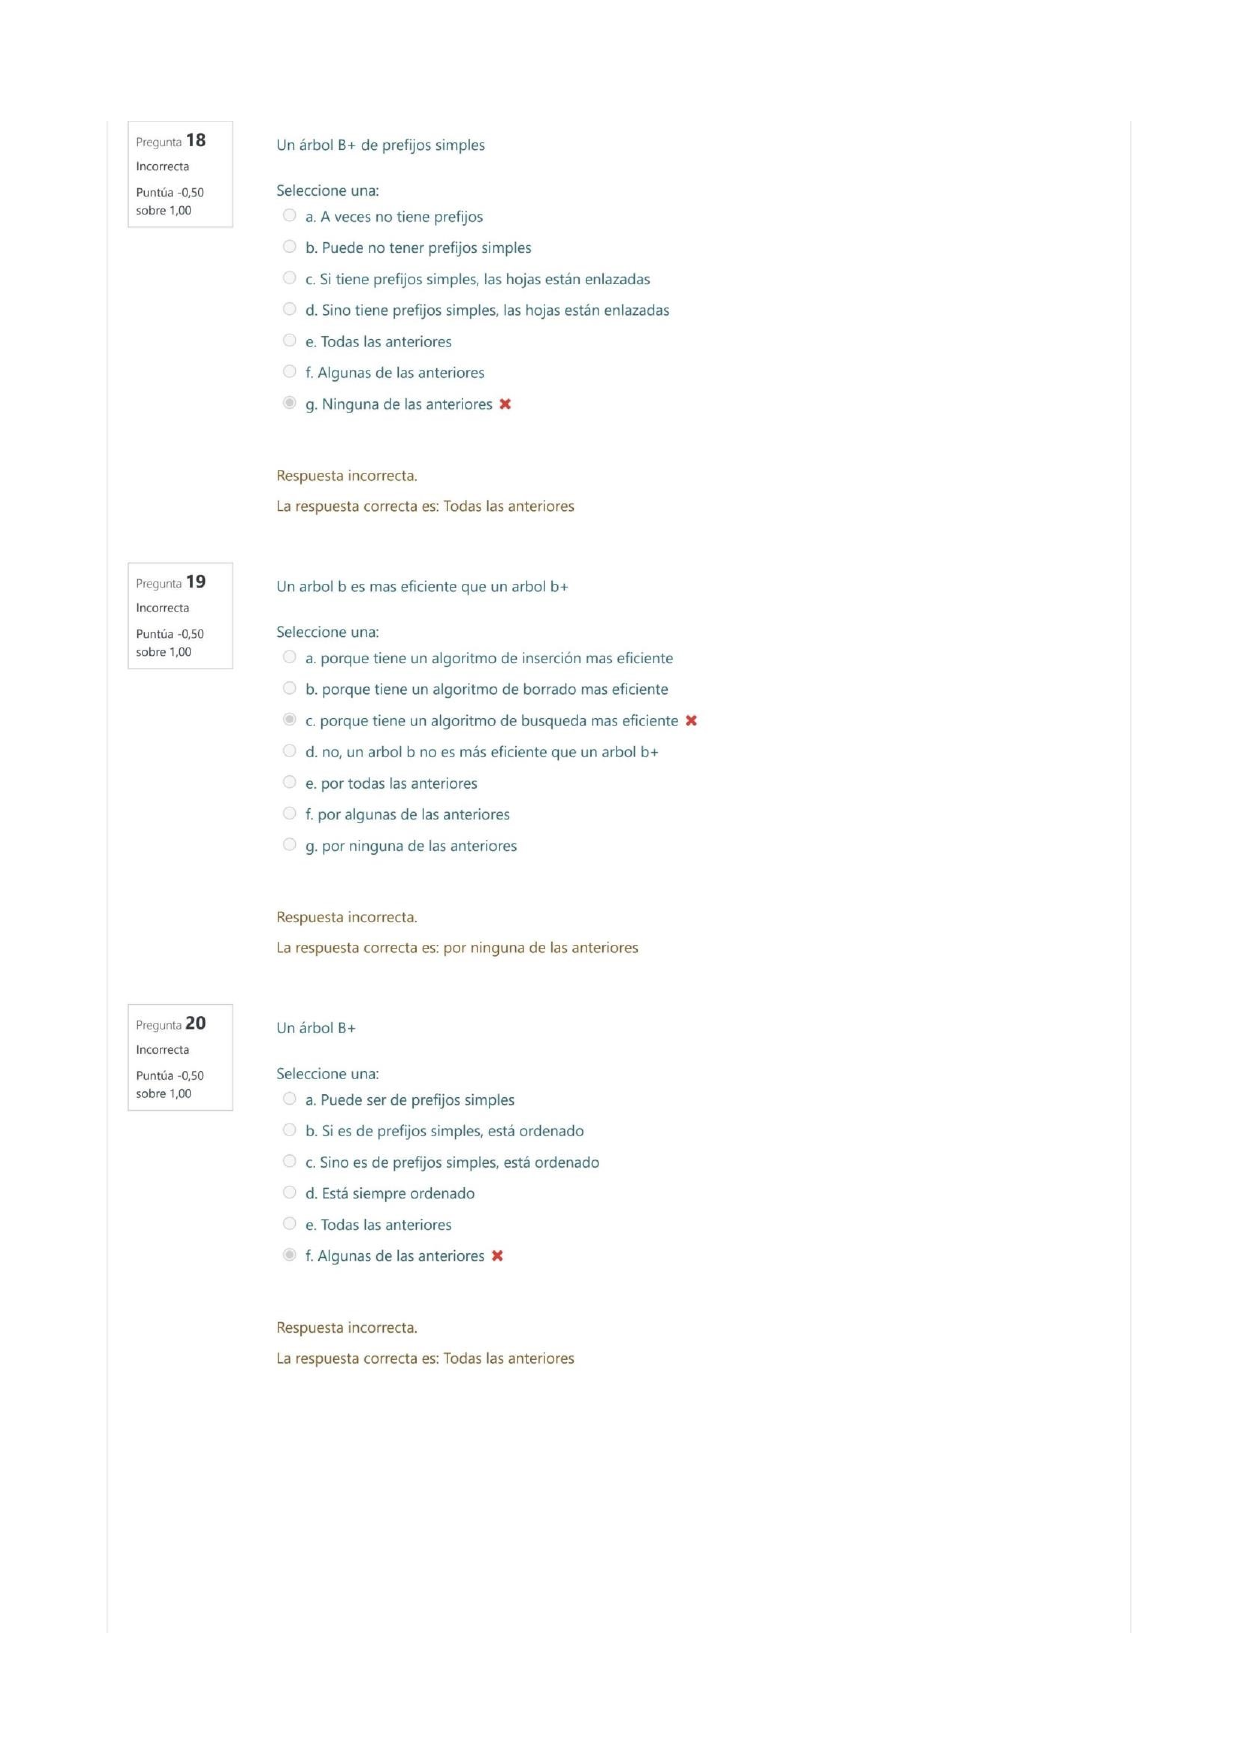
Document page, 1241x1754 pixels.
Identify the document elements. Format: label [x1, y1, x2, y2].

picture [106, 121, 1134, 1633]
